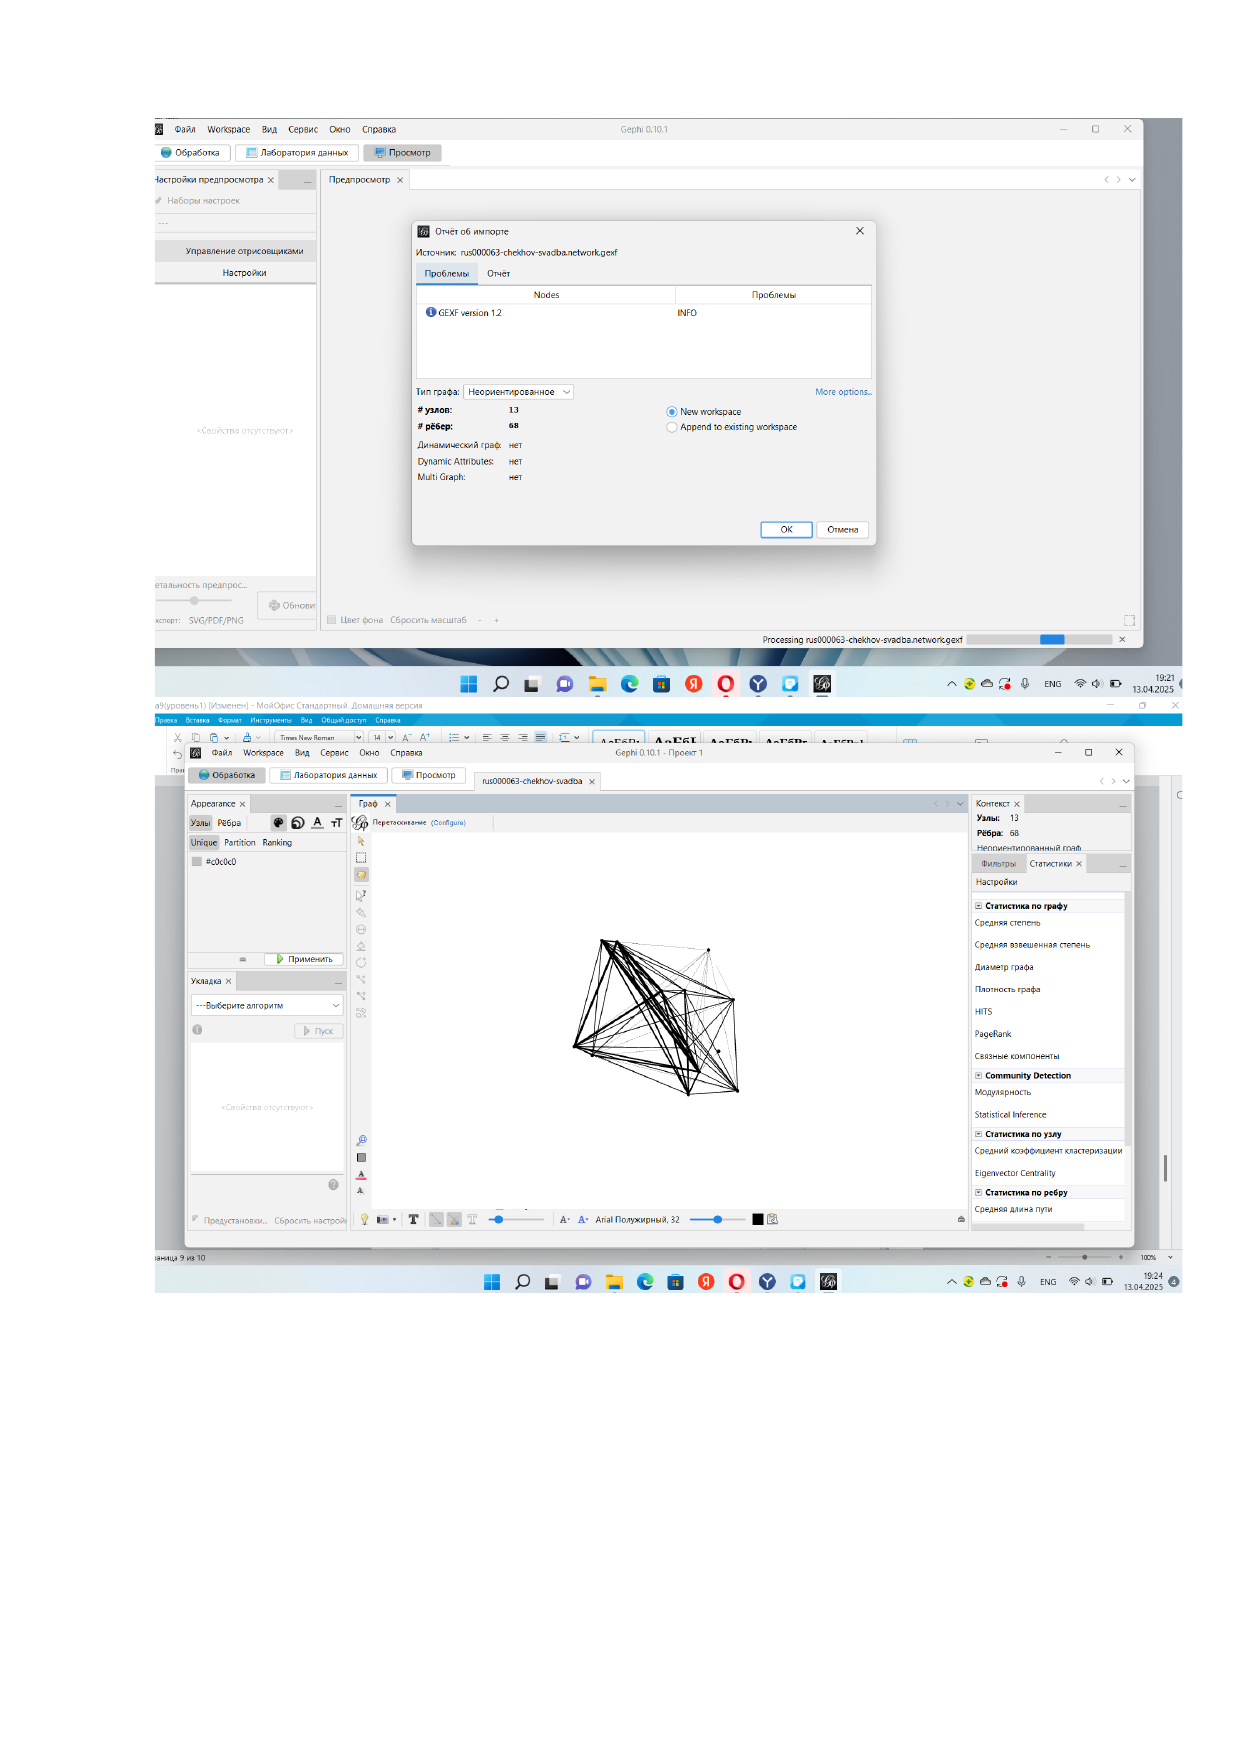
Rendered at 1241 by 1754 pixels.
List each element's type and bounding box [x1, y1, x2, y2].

picture [154, 118, 1183, 1293]
